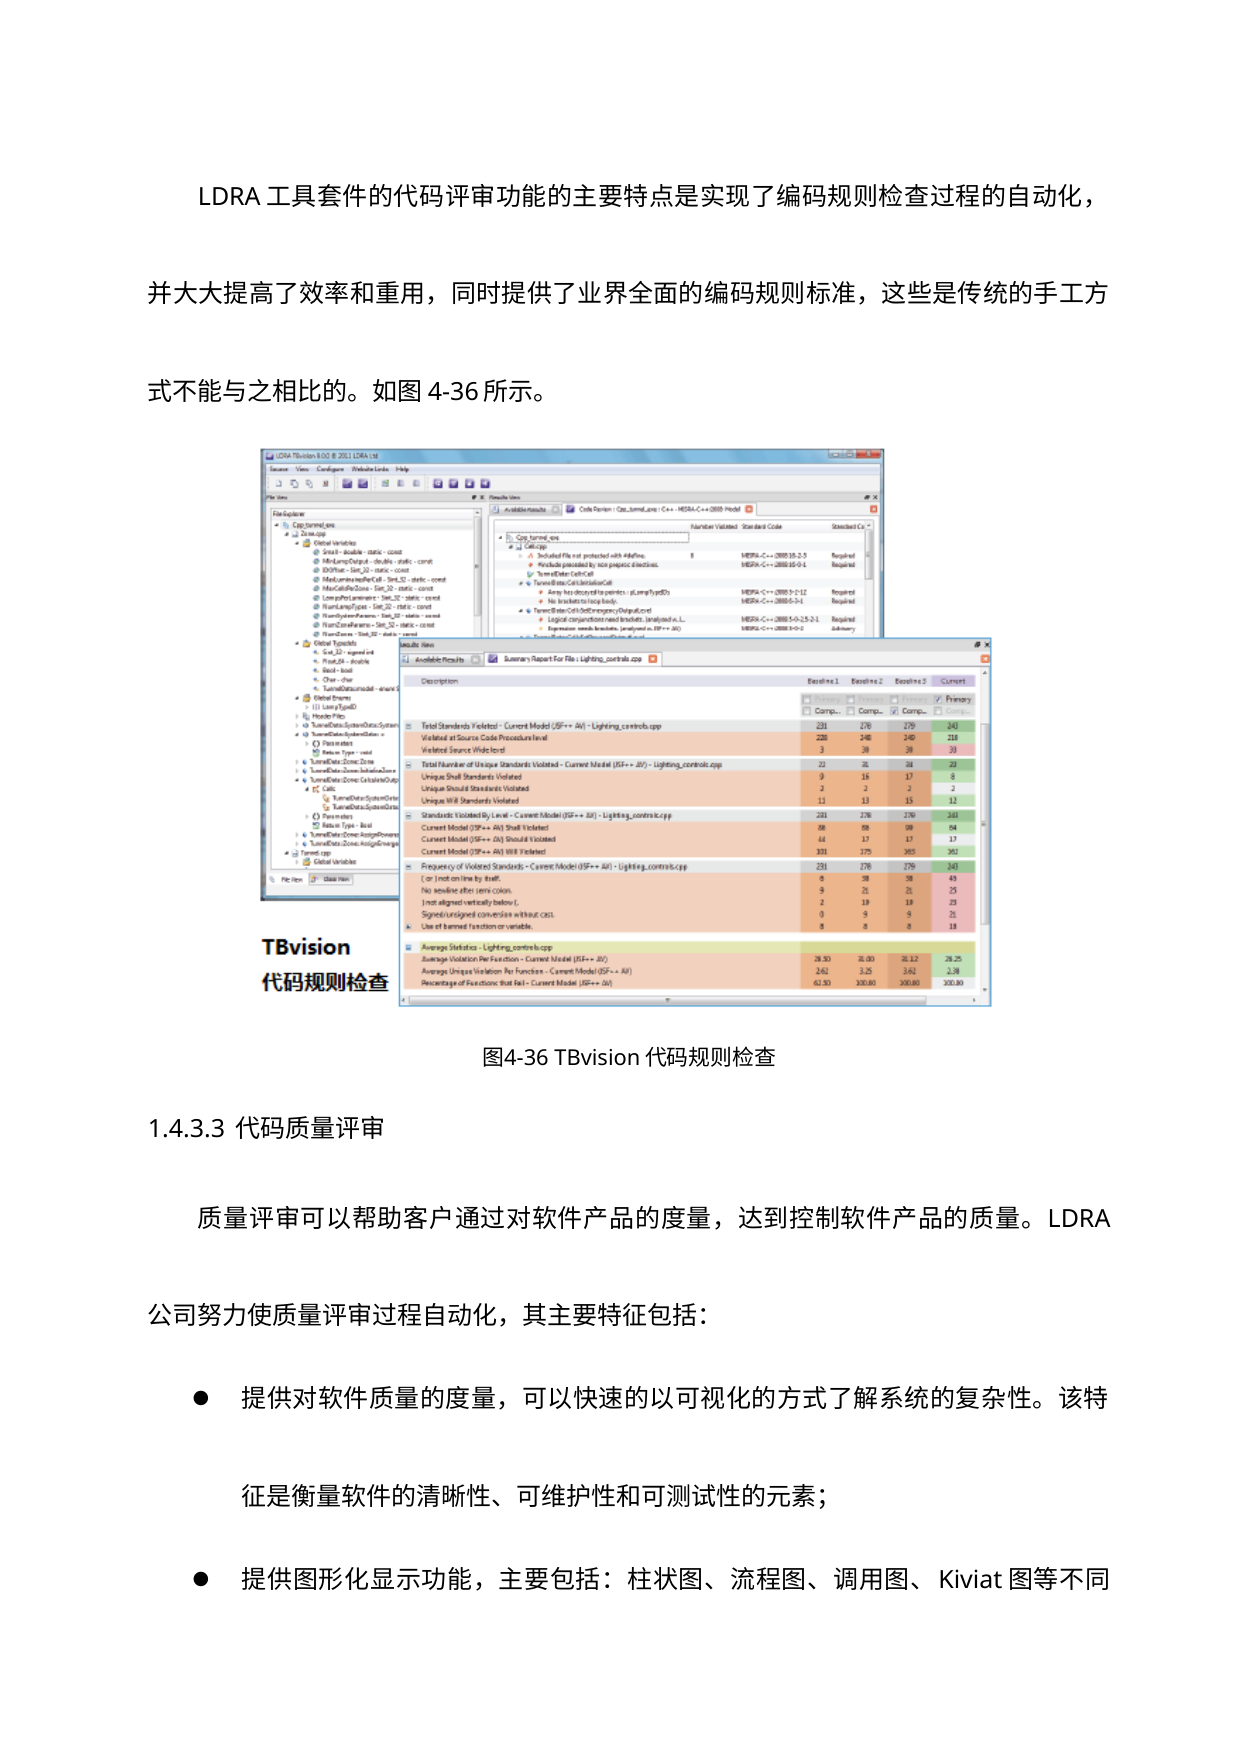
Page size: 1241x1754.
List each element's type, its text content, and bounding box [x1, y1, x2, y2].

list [191, 1545, 1110, 1610]
subtitle 代码质量评审 [148, 1094, 1110, 1159]
text 图4-36 TBvision代码规则检查 [148, 1040, 1110, 1072]
text LDRA工具套件的代码评审功能的主要特点是实现了编码规则检查过程的自动化，并大大提高了效率和重用，同时提供了业界全面的编码规则标准，这些是传统的手工方式不能与之相比的。如图4-36所示。 [148, 162, 1110, 422]
text 质量评审可以帮助客户通过对软件产品的度量，达到控制软件产品的质量。LDRA公司努力使质量评审过程自动化，其主要特征包括： [148, 1184, 1110, 1346]
list 提供对软件质量的度量，可以快速的以可视化的方式了解系统的复杂性。该特征是衡量软件的清晰性、可维护性和可测试性的元素； [191, 1364, 1110, 1527]
picture [256, 439, 1003, 1021]
